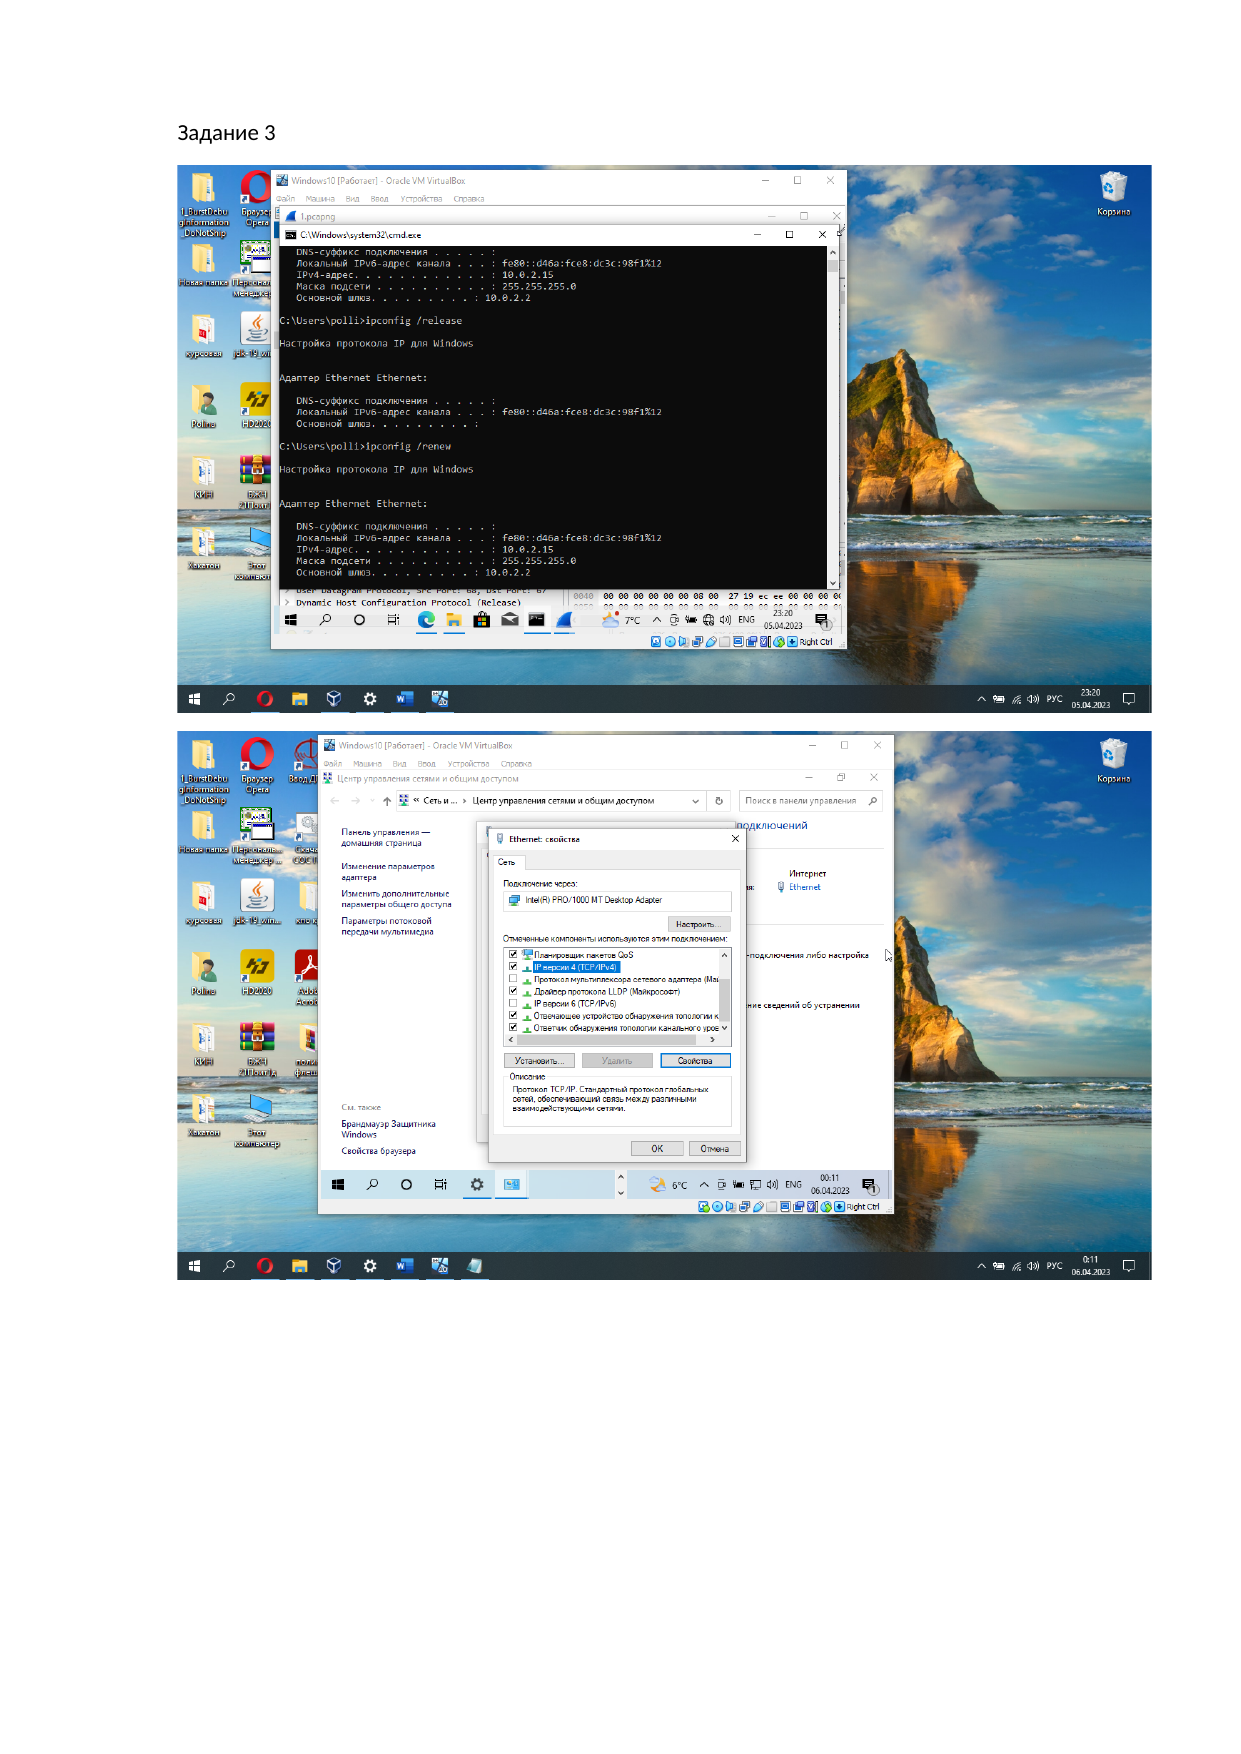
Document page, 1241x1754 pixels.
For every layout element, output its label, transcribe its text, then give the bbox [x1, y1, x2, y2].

picture [177, 731, 1152, 1280]
picture [177, 165, 1152, 713]
text Задание 3 [177, 118, 1152, 146]
